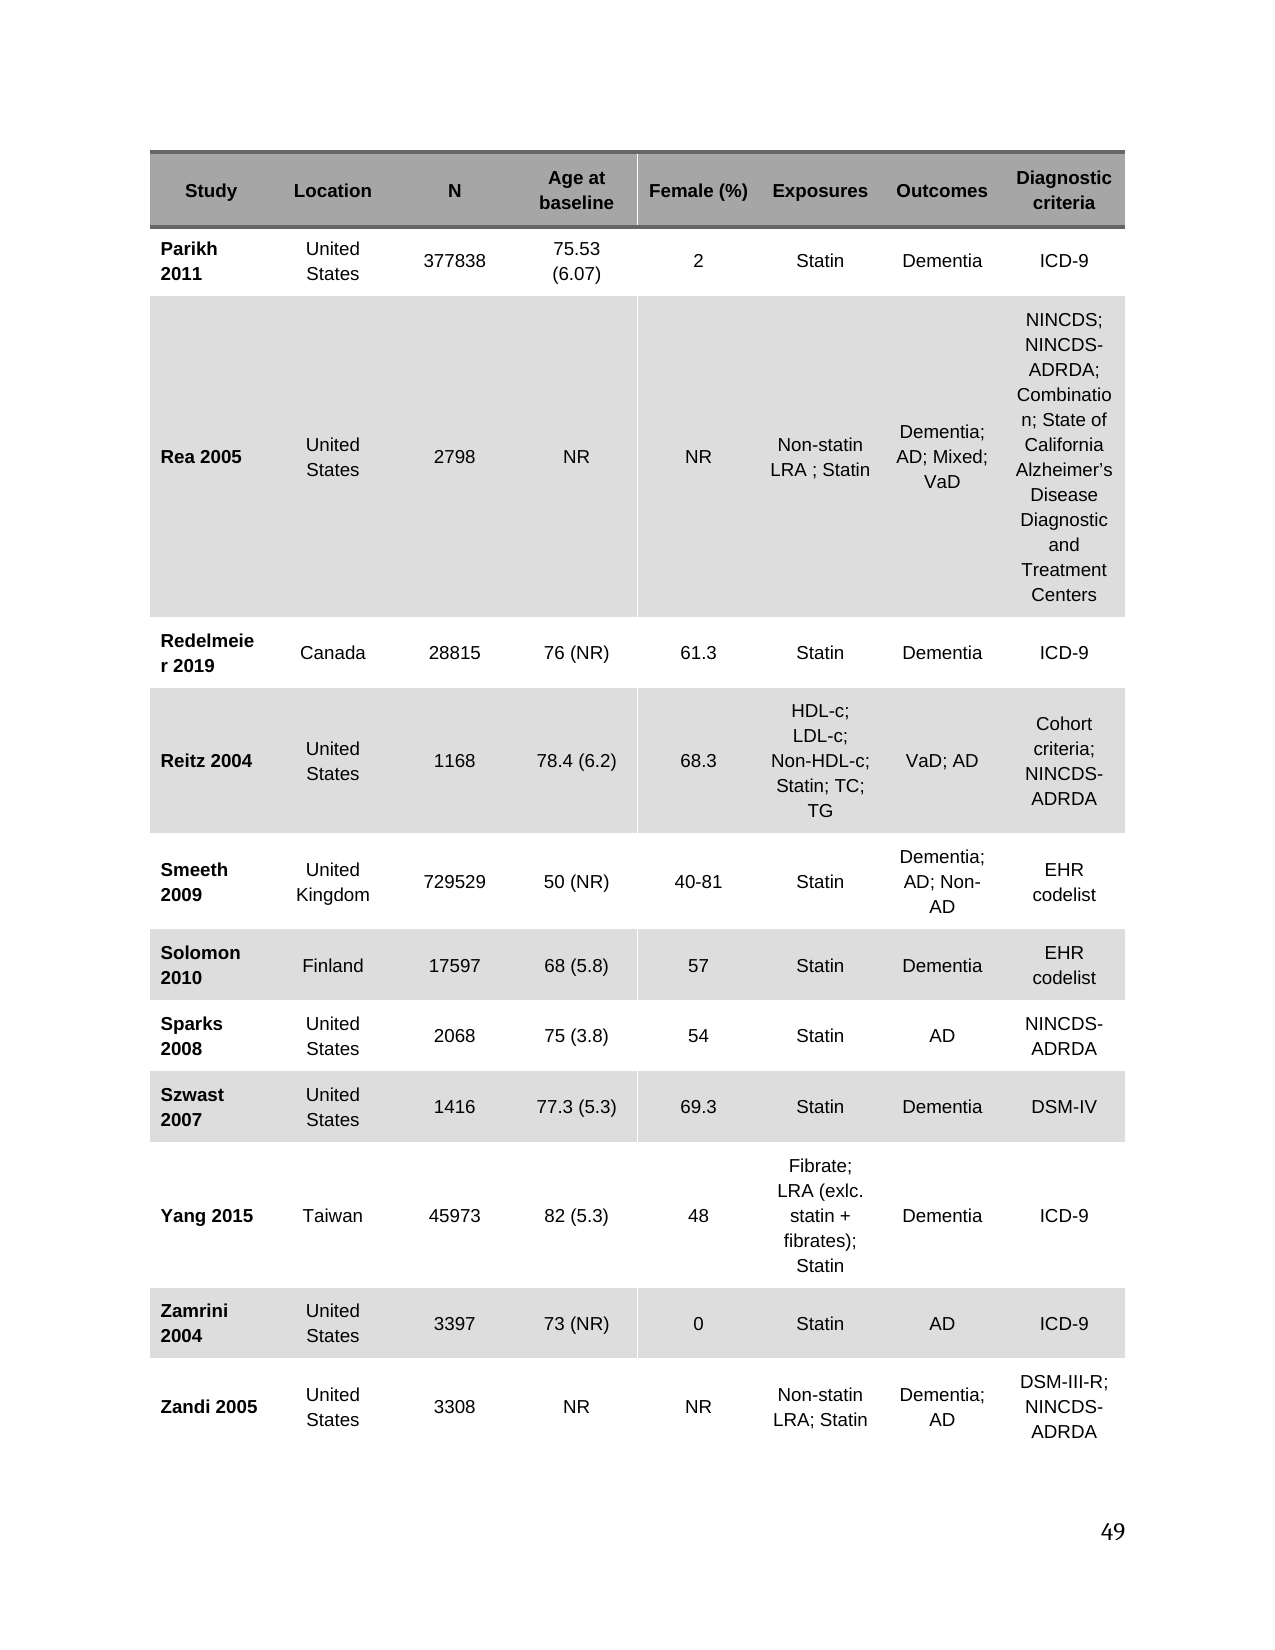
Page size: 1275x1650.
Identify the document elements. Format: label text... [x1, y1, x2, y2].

table_cell NINCDS; NINCDS-ADRDA; Combination; State of California Alzheimer’s Disease Diagnostic and Treatment Centers [1003, 296, 1125, 617]
table_cell 75 (3.8) [516, 1000, 637, 1071]
table_header Diagnostic criteria [1003, 154, 1125, 225]
table_cell ICD-9 [1003, 1288, 1125, 1358]
table_cell DSM-III-R; NINCDS-ADRDA [1003, 1358, 1125, 1454]
table_cell 3308 [394, 1358, 516, 1454]
table_cell 729529 [394, 833, 516, 929]
table_cell Reitz 2004 [150, 688, 272, 833]
table_cell 61.3 [638, 617, 759, 687]
table_cell 68.3 [638, 688, 759, 833]
table_cell DSM-IV [1003, 1071, 1125, 1142]
table_cell 0 [638, 1288, 759, 1358]
table_cell 82 (5.3) [516, 1142, 637, 1287]
table_cell Non-statin LRA; Statin [759, 1358, 881, 1454]
table_cell Non-statin LRA ; Statin [759, 296, 881, 617]
table_cell 77.3 (5.3) [516, 1071, 637, 1142]
table_cell Yang 2015 [150, 1142, 272, 1287]
table_header Study [150, 154, 272, 225]
table_cell NR [516, 296, 637, 617]
table_cell 73 (NR) [516, 1288, 637, 1358]
table_cell United States [272, 1358, 394, 1454]
table_cell 76 (NR) [516, 617, 637, 687]
table_cell Parikh 2011 [150, 229, 272, 296]
table_cell Dementia [881, 1142, 1003, 1287]
table_cell United Kingdom [272, 833, 394, 929]
table_cell 377838 [394, 229, 516, 296]
table_cell Statin [759, 1071, 881, 1142]
table_cell 54 [638, 1000, 759, 1071]
table_cell EHR codelist [1003, 833, 1125, 929]
table_cell Statin [759, 617, 881, 687]
table_cell 69.3 [638, 1071, 759, 1142]
table_cell Dementia [881, 229, 1003, 296]
table_cell Dementia; AD; Mixed; VaD [881, 296, 1003, 617]
table_cell NR [516, 1358, 637, 1454]
table_cell Szwast 2007 [150, 1071, 272, 1142]
table_cell 57 [638, 929, 759, 1000]
table_cell 17597 [394, 929, 516, 1000]
table_cell Finland [272, 929, 394, 1000]
table_cell Fibrate; LRA (exlc. statin + fibrates); Statin [759, 1142, 881, 1287]
table_cell Statin [759, 929, 881, 1000]
table_cell Statin [759, 1000, 881, 1071]
table_cell EHR codelist [1003, 929, 1125, 1000]
table_header Outcomes [881, 154, 1003, 225]
table_header Age at baseline [516, 154, 637, 225]
table_cell United States [272, 1071, 394, 1142]
table_cell Statin [759, 229, 881, 296]
table_cell Solomon 2010 [150, 929, 272, 1000]
table_cell Dementia [881, 929, 1003, 1000]
table_cell United States [272, 296, 394, 617]
table_cell Dementia [881, 1071, 1003, 1142]
table_cell Sparks 2008 [150, 1000, 272, 1071]
table_cell Zamrini 2004 [150, 1288, 272, 1358]
table_cell AD [881, 1288, 1003, 1358]
table_cell Dementia; AD [881, 1358, 1003, 1454]
table_header Female (%) [638, 154, 759, 225]
table_cell 2068 [394, 1000, 516, 1071]
table_cell 2 [638, 229, 759, 296]
table_cell Zandi 2005 [150, 1358, 272, 1454]
table_cell NINCDS-ADRDA [1003, 1000, 1125, 1071]
table_cell 50 (NR) [516, 833, 637, 929]
table_cell NR [638, 296, 759, 617]
table_header N [394, 154, 516, 225]
table_cell Statin [759, 833, 881, 929]
table_cell United States [272, 688, 394, 833]
table_header Exposures [759, 154, 881, 225]
table_cell 1168 [394, 688, 516, 833]
table_header Location [272, 154, 394, 225]
table_cell VaD; AD [881, 688, 1003, 833]
table_cell NR [638, 1358, 759, 1454]
table_cell Statin [759, 1288, 881, 1358]
table_cell 3397 [394, 1288, 516, 1358]
table_cell 68 (5.8) [516, 929, 637, 1000]
table_cell ICD-9 [1003, 1142, 1125, 1287]
table_cell Dementia [881, 617, 1003, 687]
table_cell Dementia; AD; Non-AD [881, 833, 1003, 929]
table_cell AD [881, 1000, 1003, 1071]
table_cell Smeeth 2009 [150, 833, 272, 929]
table_cell ICD-9 [1003, 617, 1125, 687]
table_cell 78.4 (6.2) [516, 688, 637, 833]
table_cell 75.53 (6.07) [516, 229, 637, 296]
table_cell 28815 [394, 617, 516, 687]
table_cell 1416 [394, 1071, 516, 1142]
table_cell 2798 [394, 296, 516, 617]
table_cell Rea 2005 [150, 296, 272, 617]
table_cell 45973 [394, 1142, 516, 1287]
table_cell Redelmeier 2019 [150, 617, 272, 687]
table_cell Canada [272, 617, 394, 687]
table_cell Cohort criteria; NINCDS-ADRDA [1003, 688, 1125, 833]
table_cell HDL-c; LDL-c; Non-HDL-c; Statin; TC; TG [759, 688, 881, 833]
table_cell ICD-9 [1003, 229, 1125, 296]
table_cell United States [272, 1288, 394, 1358]
table_cell 40-81 [638, 833, 759, 929]
table_cell United States [272, 229, 394, 296]
table_cell 48 [638, 1142, 759, 1287]
table_cell United States [272, 1000, 394, 1071]
table_cell Taiwan [272, 1142, 394, 1287]
